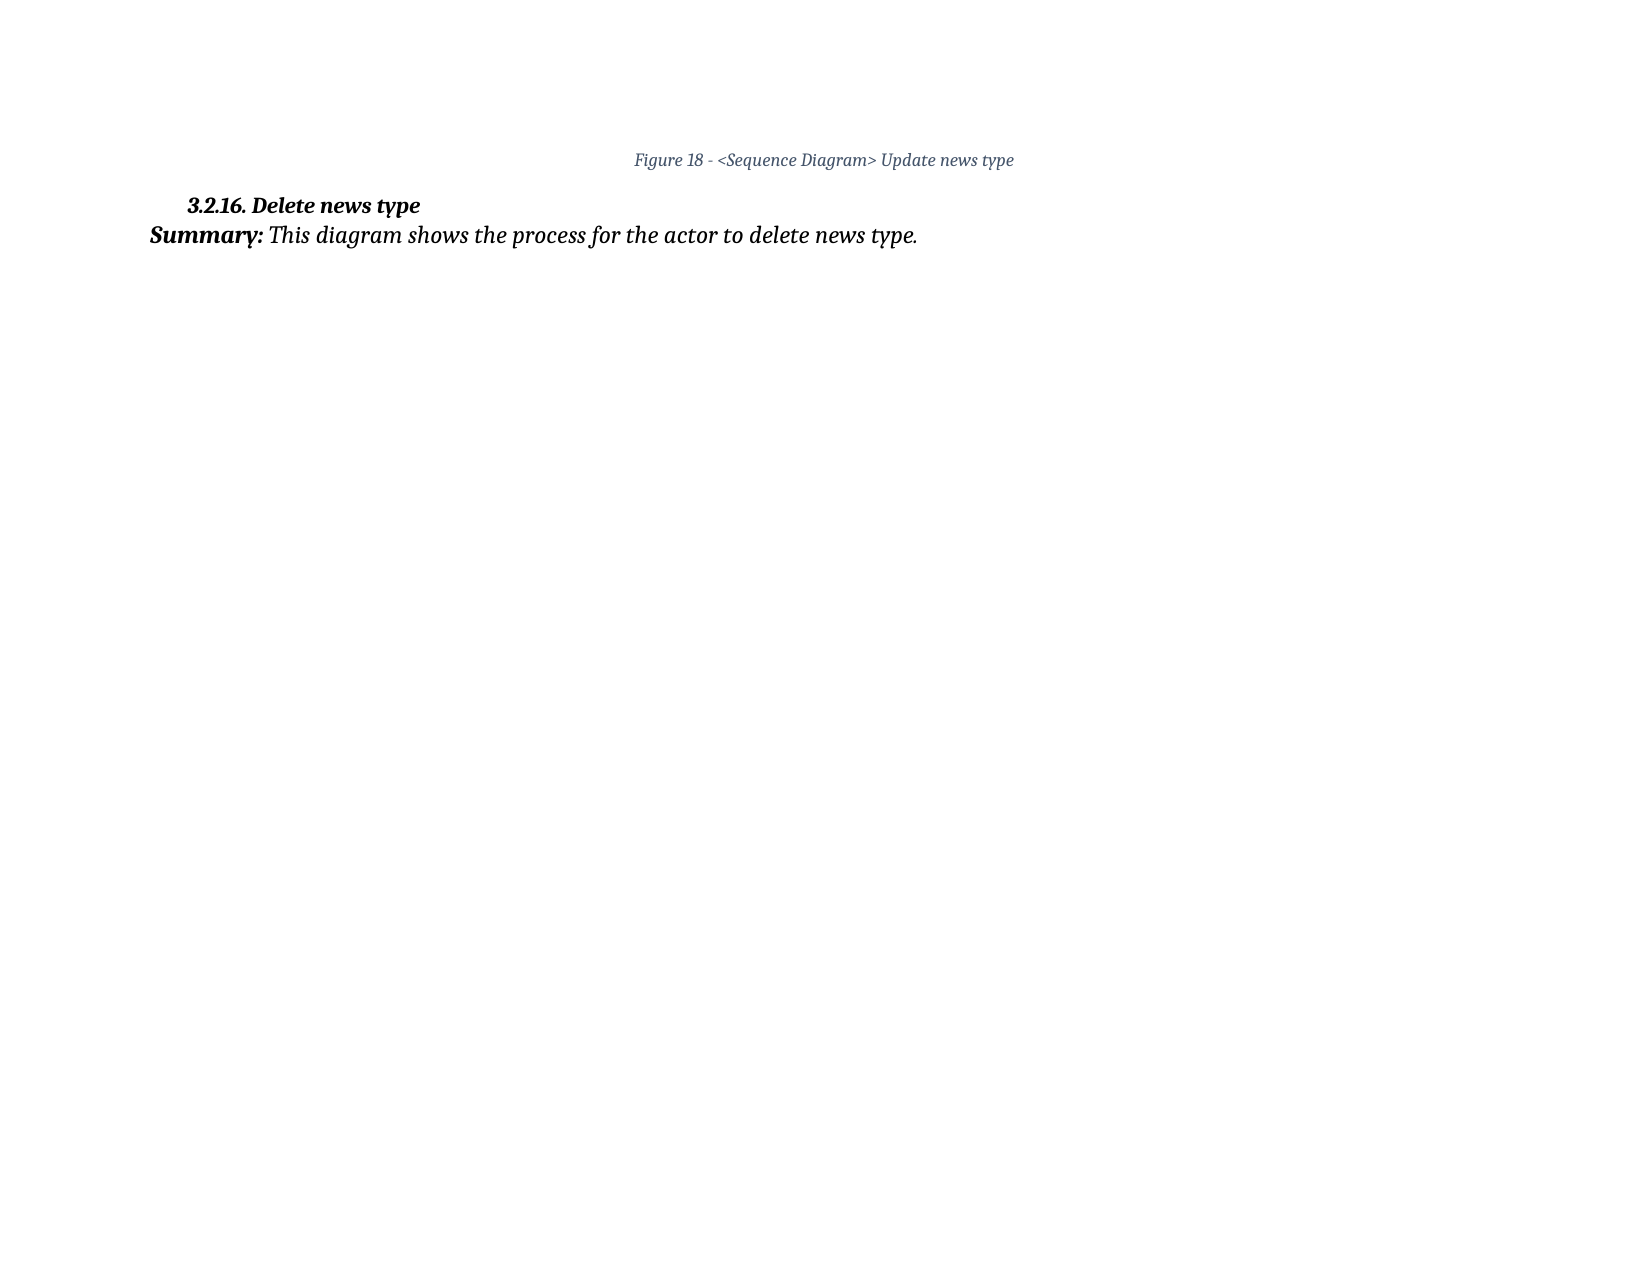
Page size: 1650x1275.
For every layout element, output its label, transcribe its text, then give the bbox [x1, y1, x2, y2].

subtitle 3.2.16. Delete news type [150, 192, 1500, 219]
text Summary: This diagram shows the process for the actor to delete news type. [150, 221, 1500, 249]
